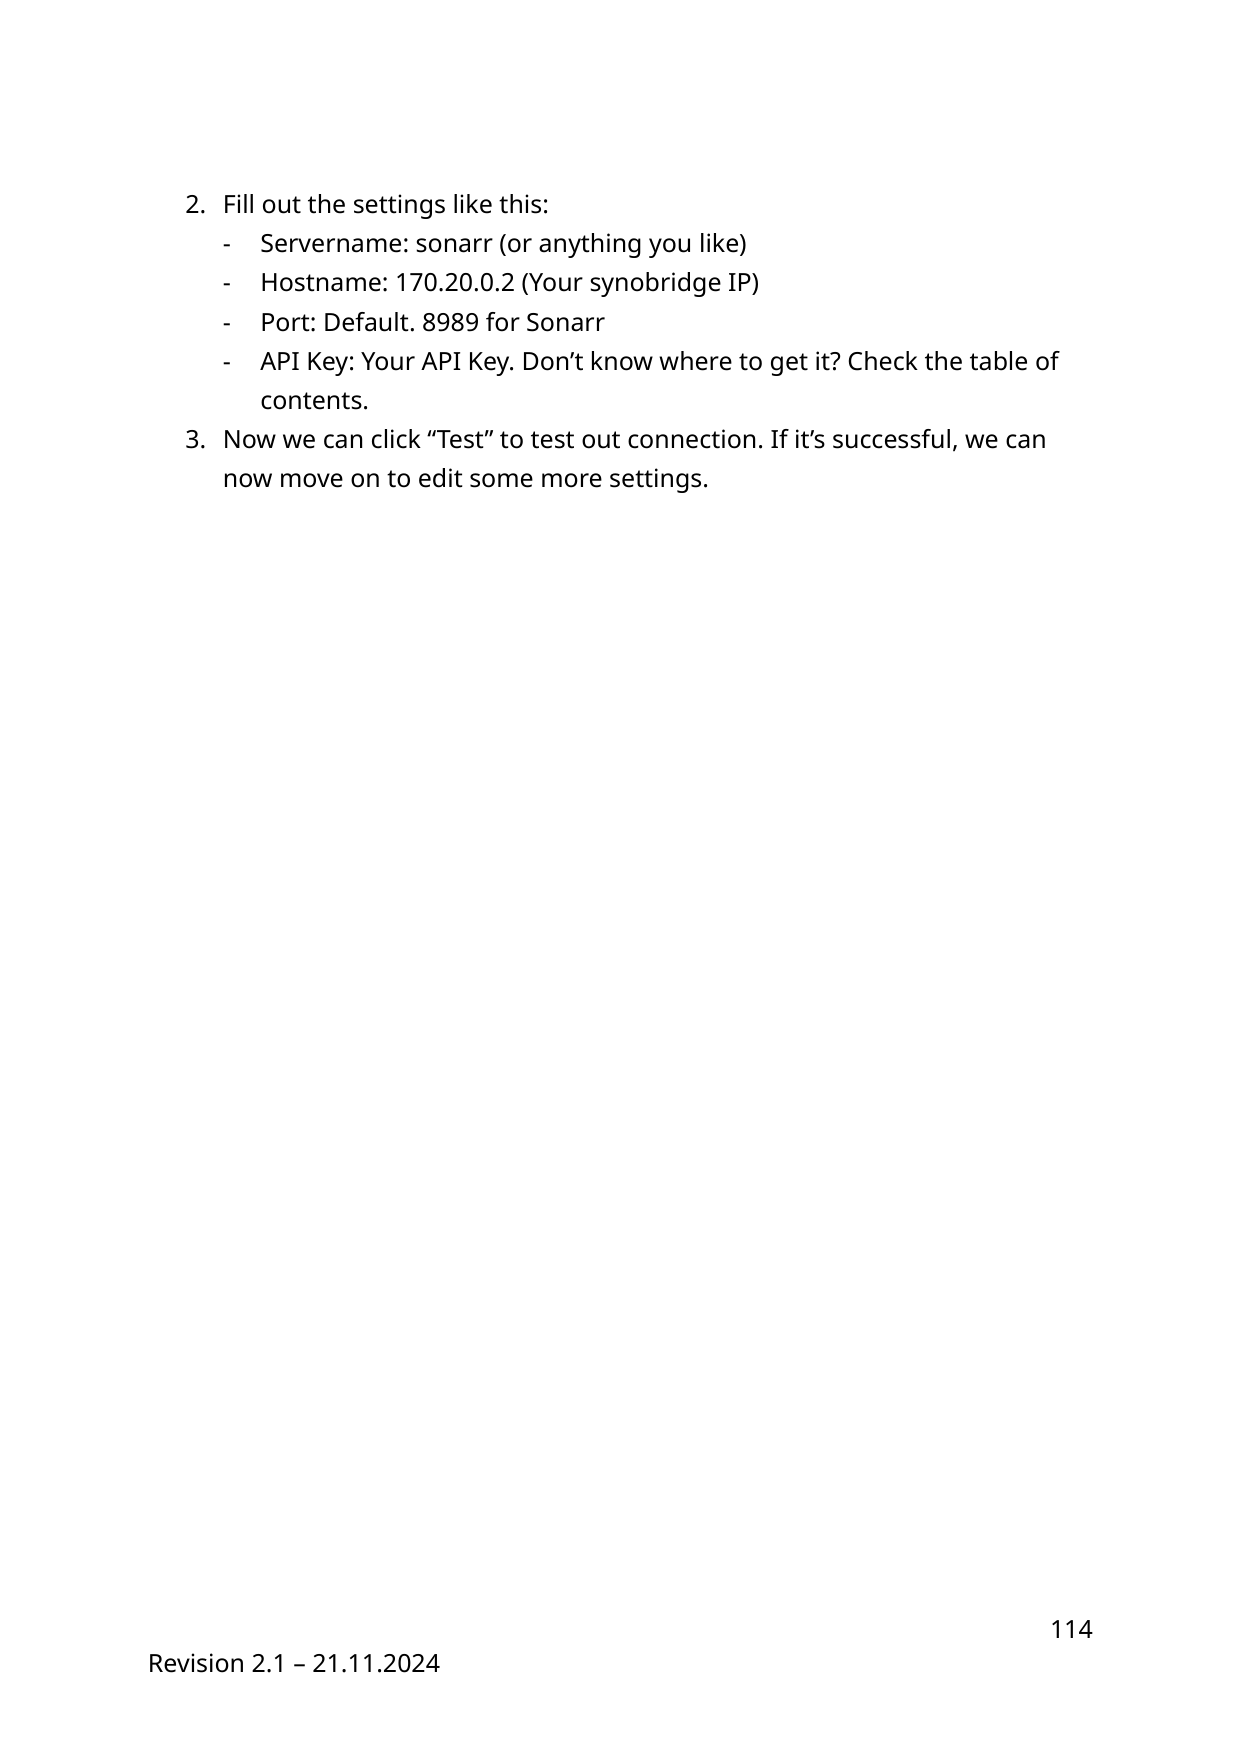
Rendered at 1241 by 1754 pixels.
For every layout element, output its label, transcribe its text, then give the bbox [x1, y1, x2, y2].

list Fill out the settings like this: [185, 187, 1093, 221]
list Servername: sonarr (or anything you like) [223, 226, 1093, 260]
list Port: Default. 8989 for Sonarr [223, 304, 1093, 338]
list Now we can click “Test” to test out connection. If it’s successful, we can now move on to edit some more settings. [185, 422, 1093, 495]
list API Key: Your API Key. Don’t know where to get it? Check the table of contents. [223, 343, 1093, 417]
list Hostname: 170.20.0.2 (Your synobridge IP) [223, 265, 1093, 299]
